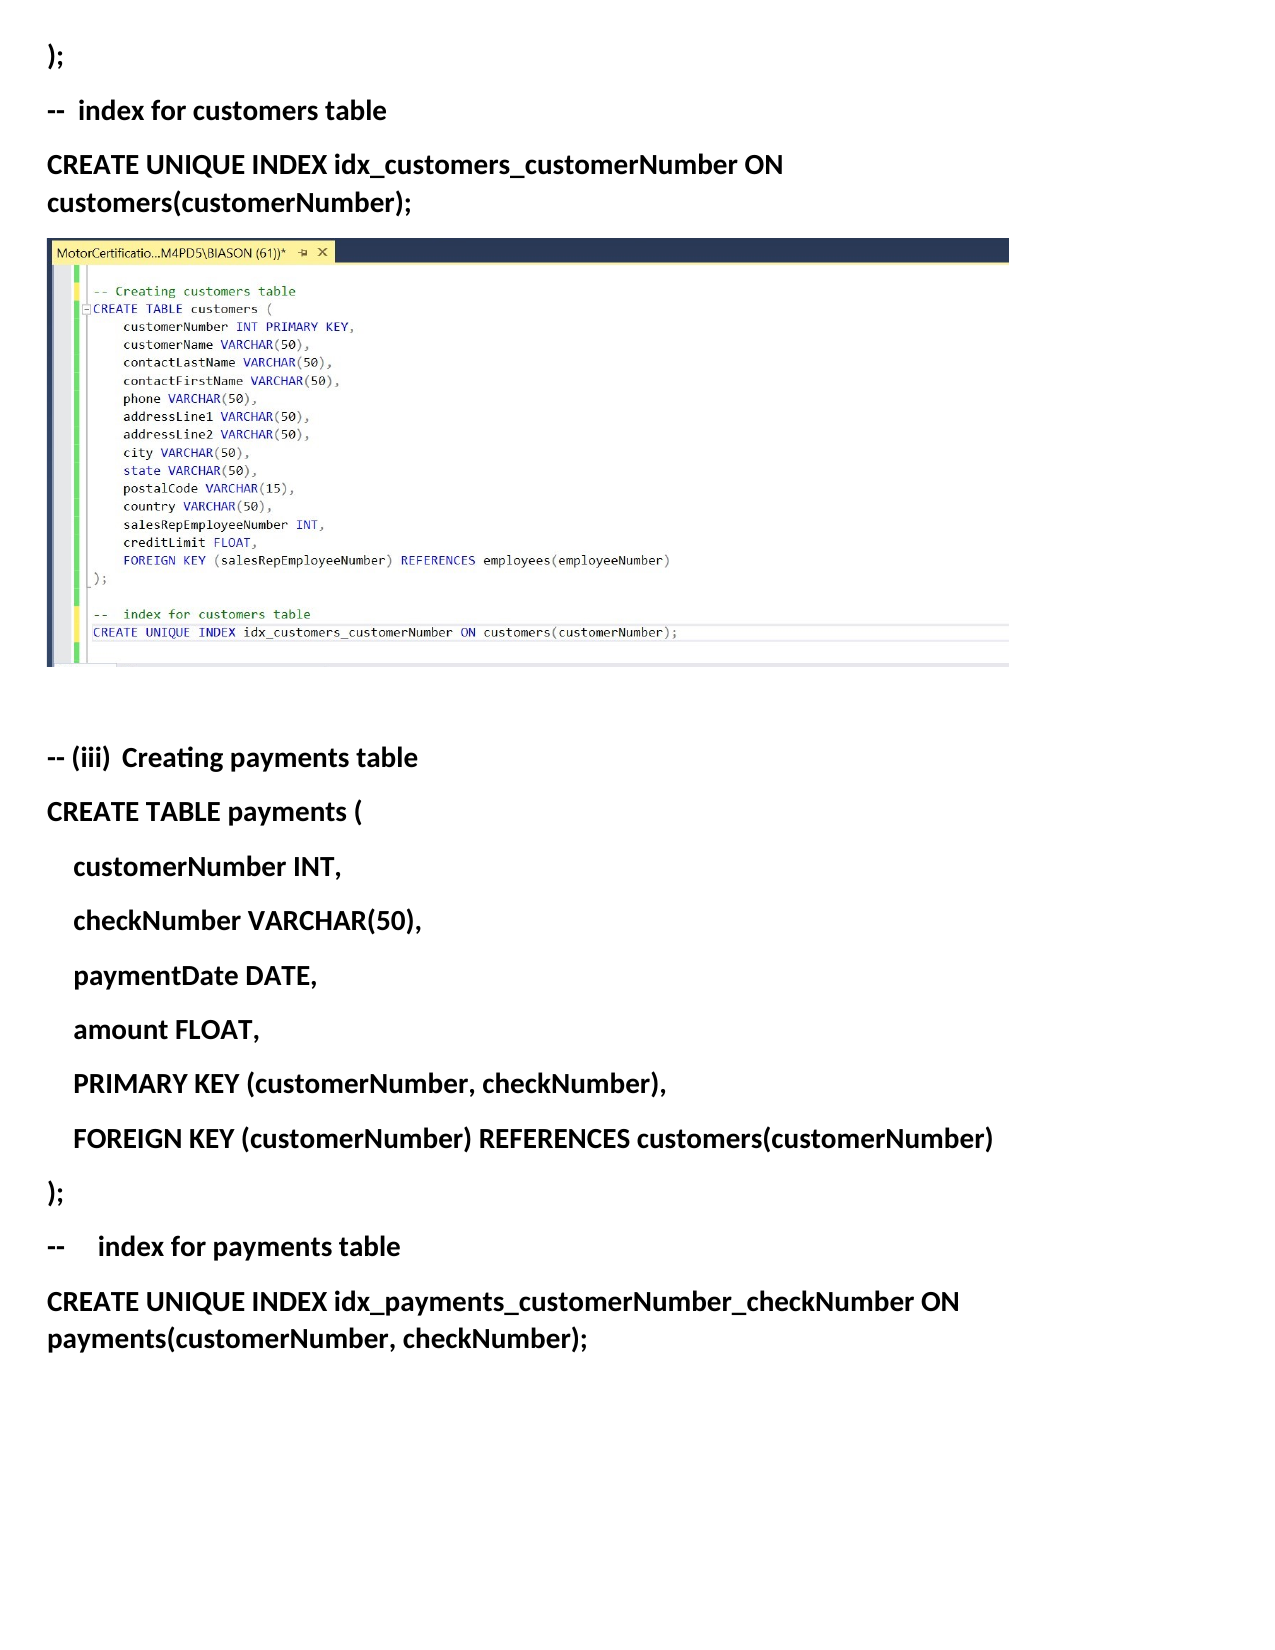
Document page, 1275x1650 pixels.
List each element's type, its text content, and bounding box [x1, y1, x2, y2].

text FOREIGN KEY (customerNumber) REFERENCES customers(customerNumber) [47, 1120, 1125, 1155]
text paymentDate DATE, [47, 957, 1125, 992]
picture [46, 238, 1009, 667]
text checkNumber VARCHAR(50), [47, 902, 1125, 938]
text CREATE UNIQUE INDEX idx_payments_customerNumber_checkNumber ON payments(customerNumber, checkNumber); [47, 1283, 1125, 1356]
text CREATE TABLE payments ( [47, 793, 1125, 829]
text CREATE UNIQUE INDEX idx_customers_customerNumber ON customers(customerNumber); [47, 146, 1125, 219]
text -- index for payments table [47, 1228, 1125, 1264]
text ); [47, 1174, 1125, 1210]
text customerNumber INT, [47, 848, 1125, 883]
text PRIMARY KEY (customerNumber, checkNumber), [47, 1065, 1125, 1101]
text ); [47, 37, 1125, 73]
text amount FLOAT, [47, 1011, 1125, 1047]
text -- (iii) Creating payments table [47, 739, 1125, 775]
text -- index for customers table [47, 92, 1125, 127]
